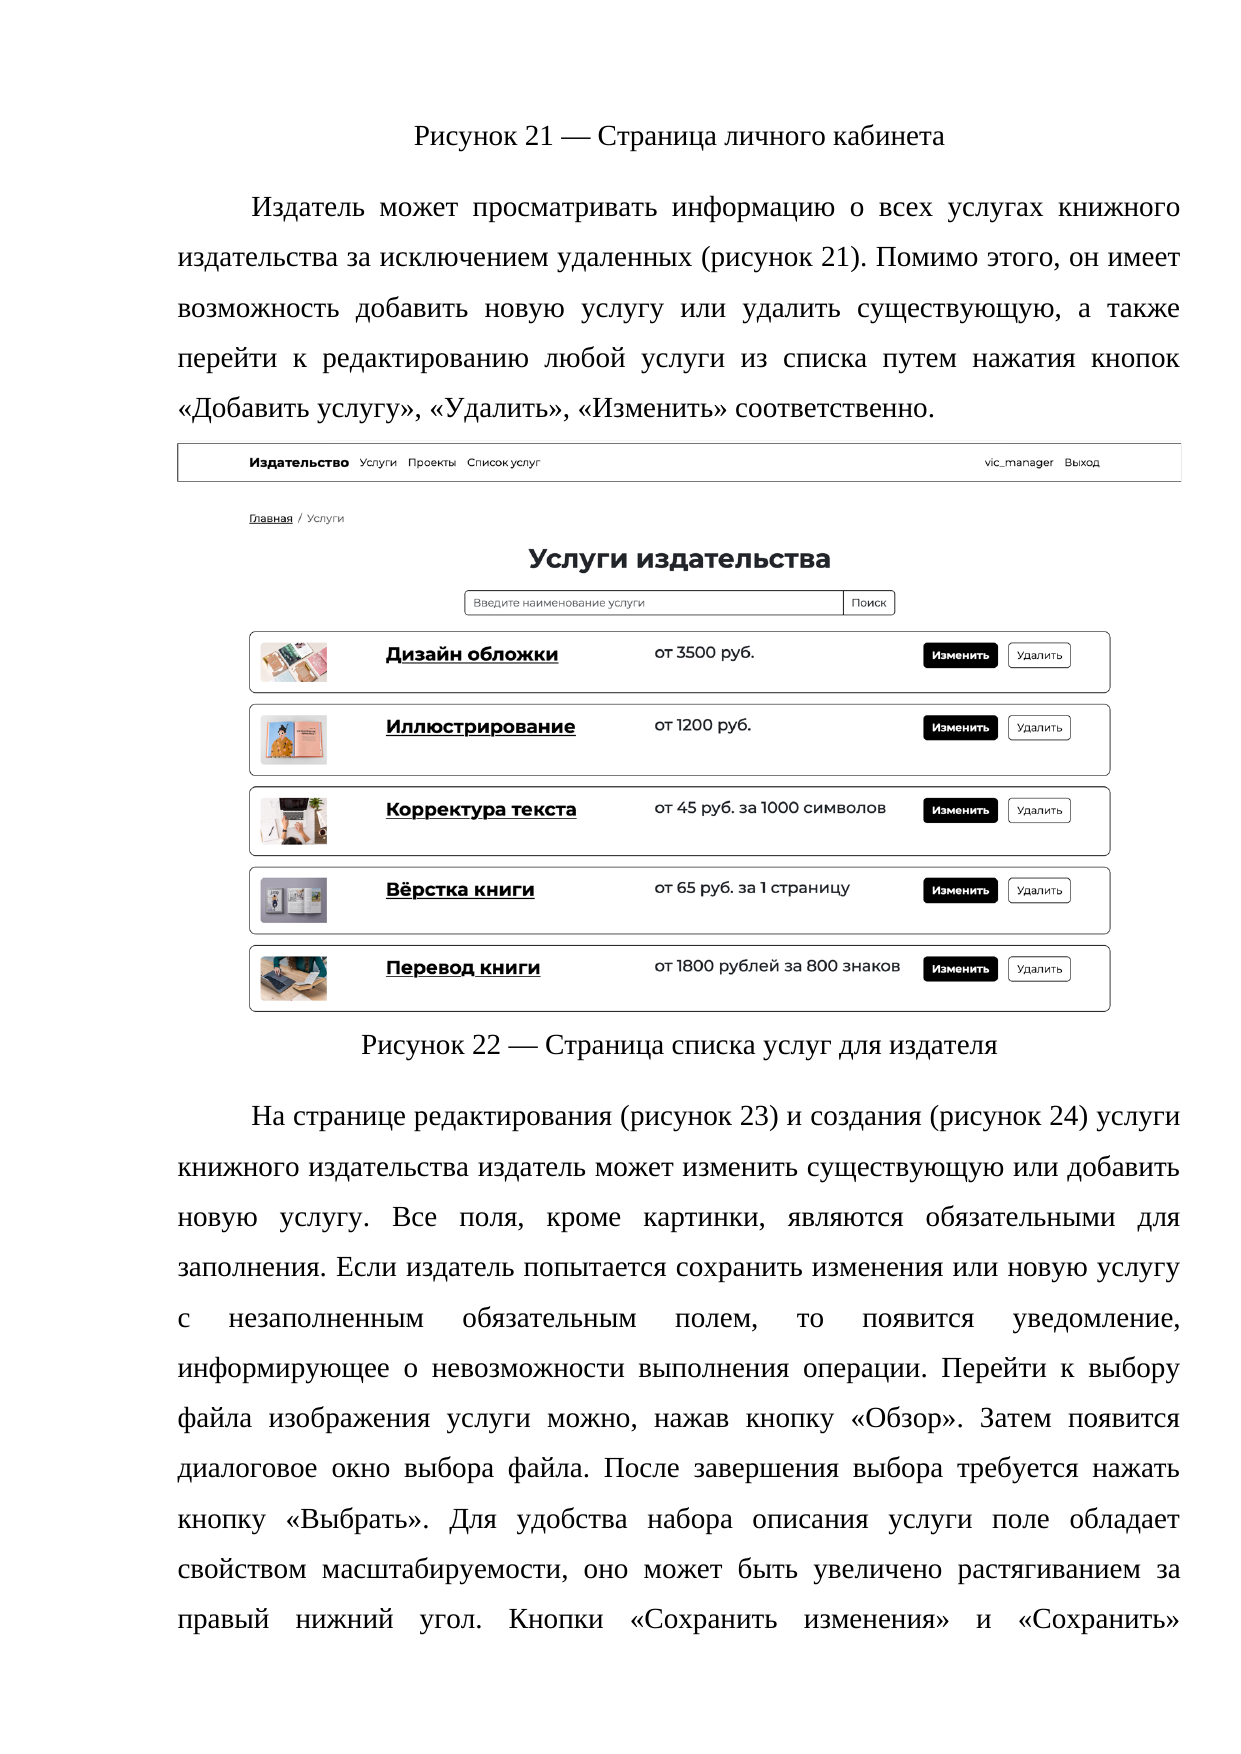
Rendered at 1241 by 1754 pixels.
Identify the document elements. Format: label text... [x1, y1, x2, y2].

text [177, 1098, 1181, 1635]
text Рисунок 21 — Страница личного кабинета [177, 118, 1181, 152]
picture [177, 440, 1182, 1015]
text Рисунок 22 — Страница списка услуг для издателя [177, 1027, 1181, 1061]
text Издатель может просматривать информацию о всех услугах книжного издательства за исключением удаленных (рисунок 21). Помимо этого, он имеет возможность добавить новую услугу или удалить существующую, а также перейти к редактированию любой услуги из списка путем нажатия кнопок «Добавить услугу», «Удалить», «Изменить» соответственно. [177, 189, 1181, 424]
